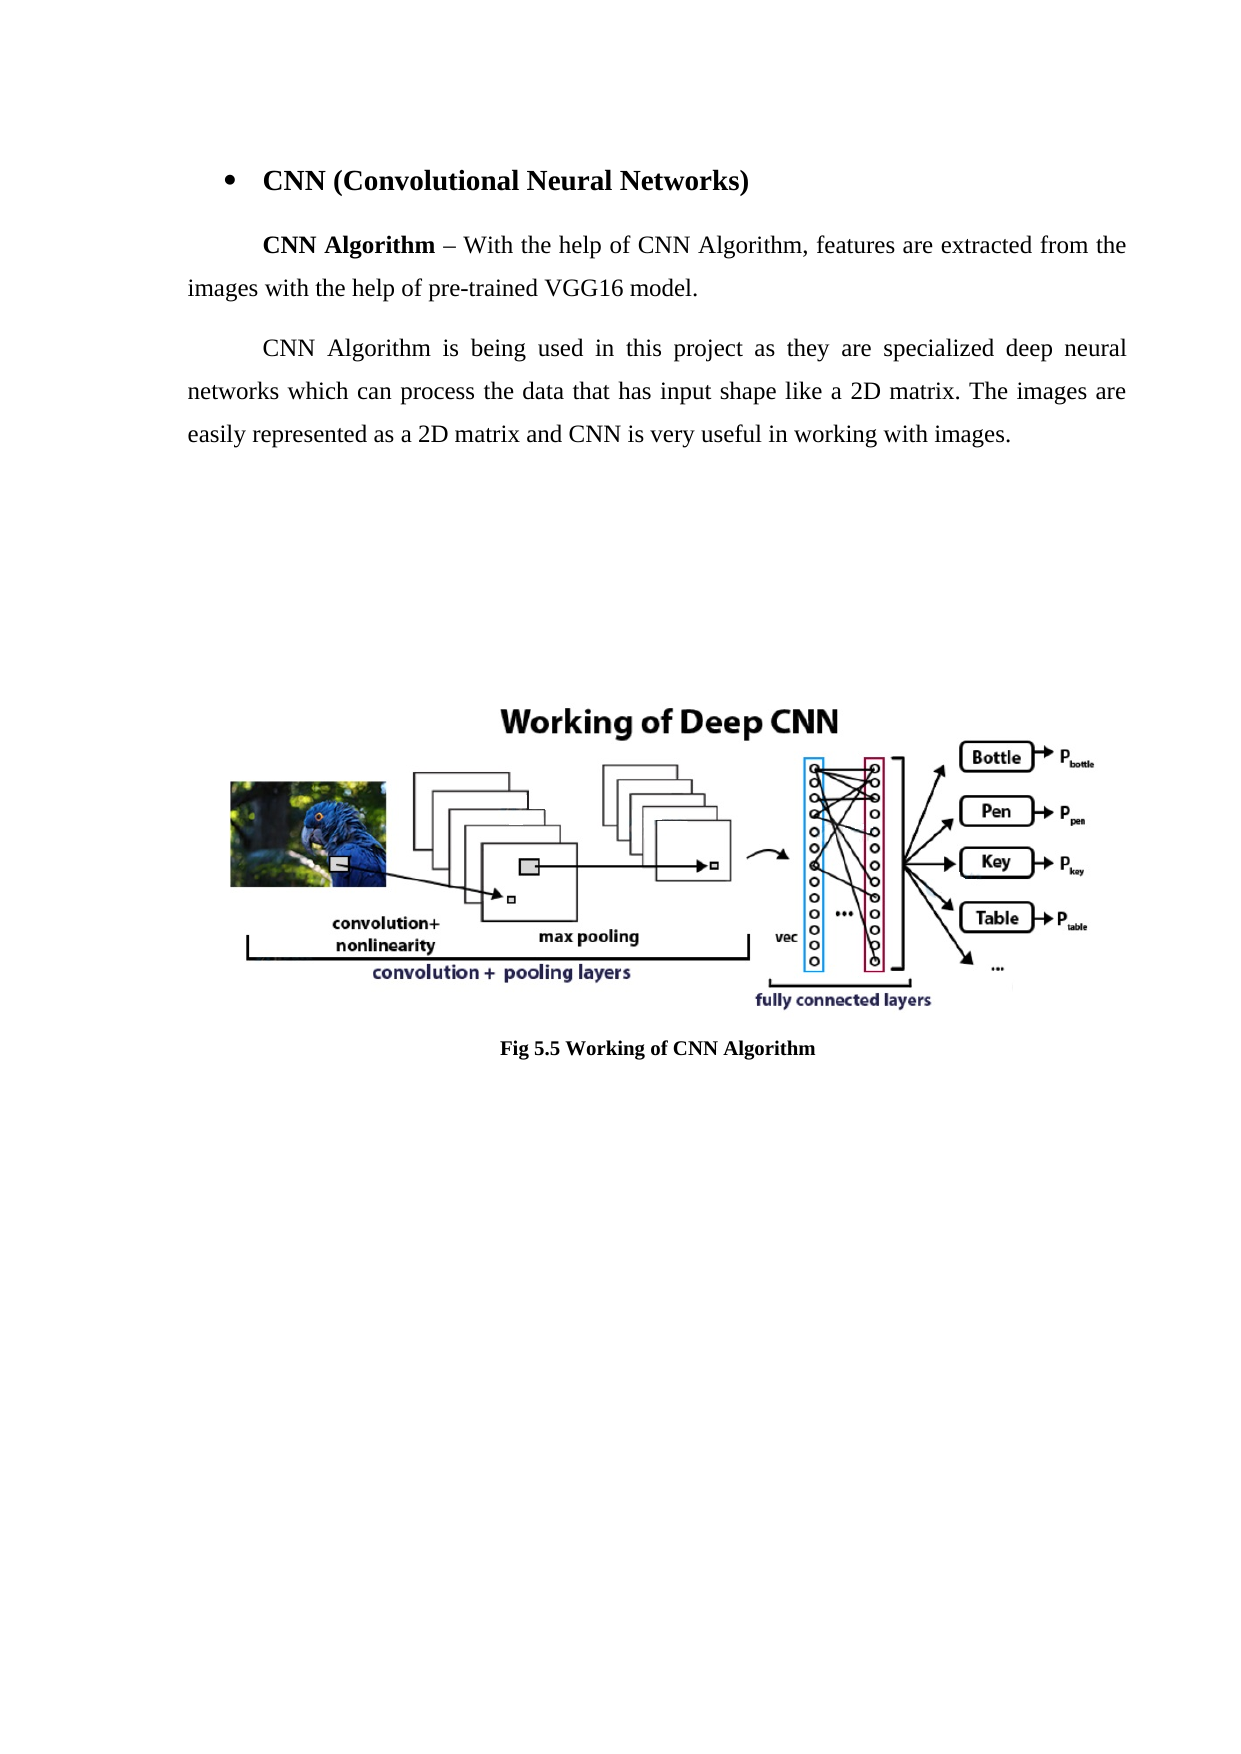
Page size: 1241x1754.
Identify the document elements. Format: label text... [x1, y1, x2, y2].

text CNN Algorithm – With the help of CNN Algorithm, features are extracted from the images with the help of pre-trained VGG16 model. [187, 230, 1128, 302]
list CNN (Convolutional Neural Networks) [225, 163, 1128, 197]
picture [187, 680, 1128, 1018]
text CNN Algorithm is being used in this project as they are specialized deep neural networks which can process the data that has input shape like a 2D matrix. The images are easily represented as a 2D matrix and CNN is very useful in working with images. [187, 333, 1128, 448]
text Fig 5.5 Working of CNN Algorithm [187, 1036, 1128, 1060]
